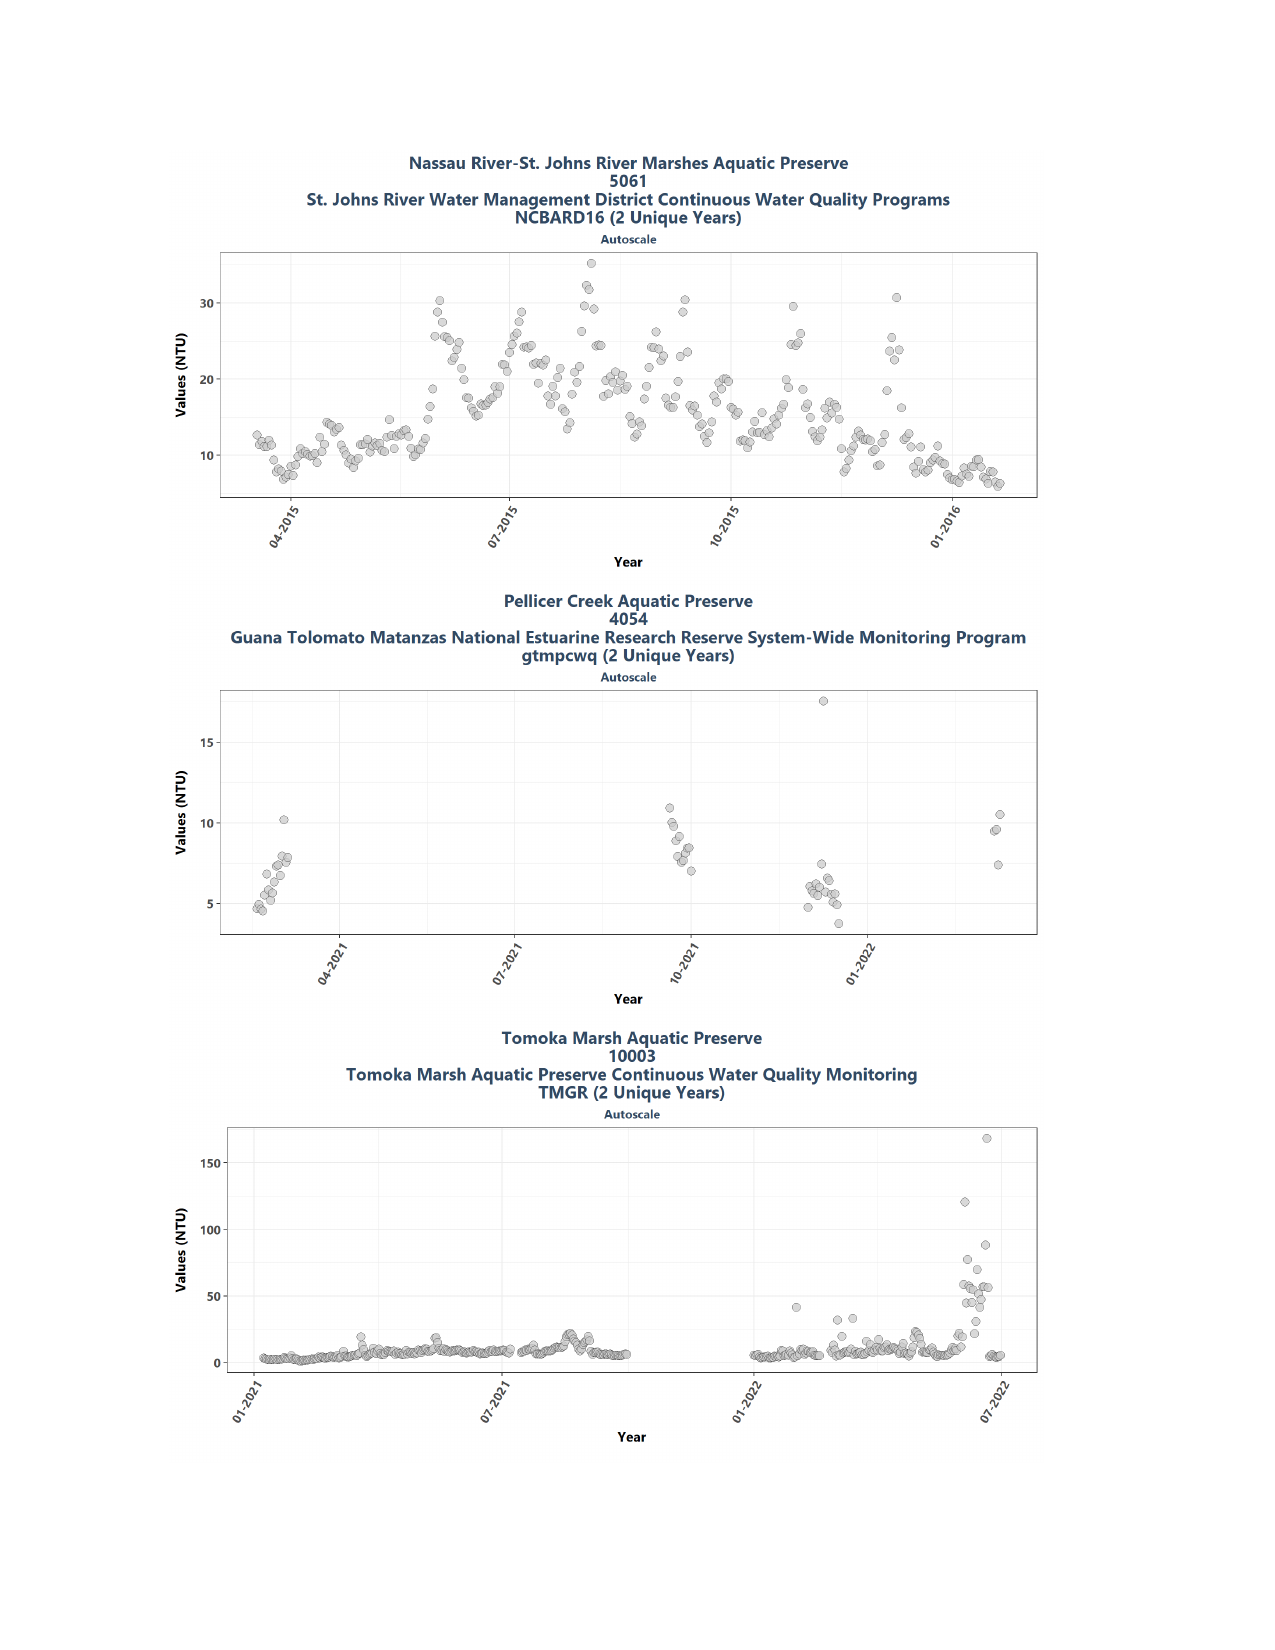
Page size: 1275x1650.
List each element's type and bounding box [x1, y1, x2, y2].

picture [168, 150, 1044, 1463]
